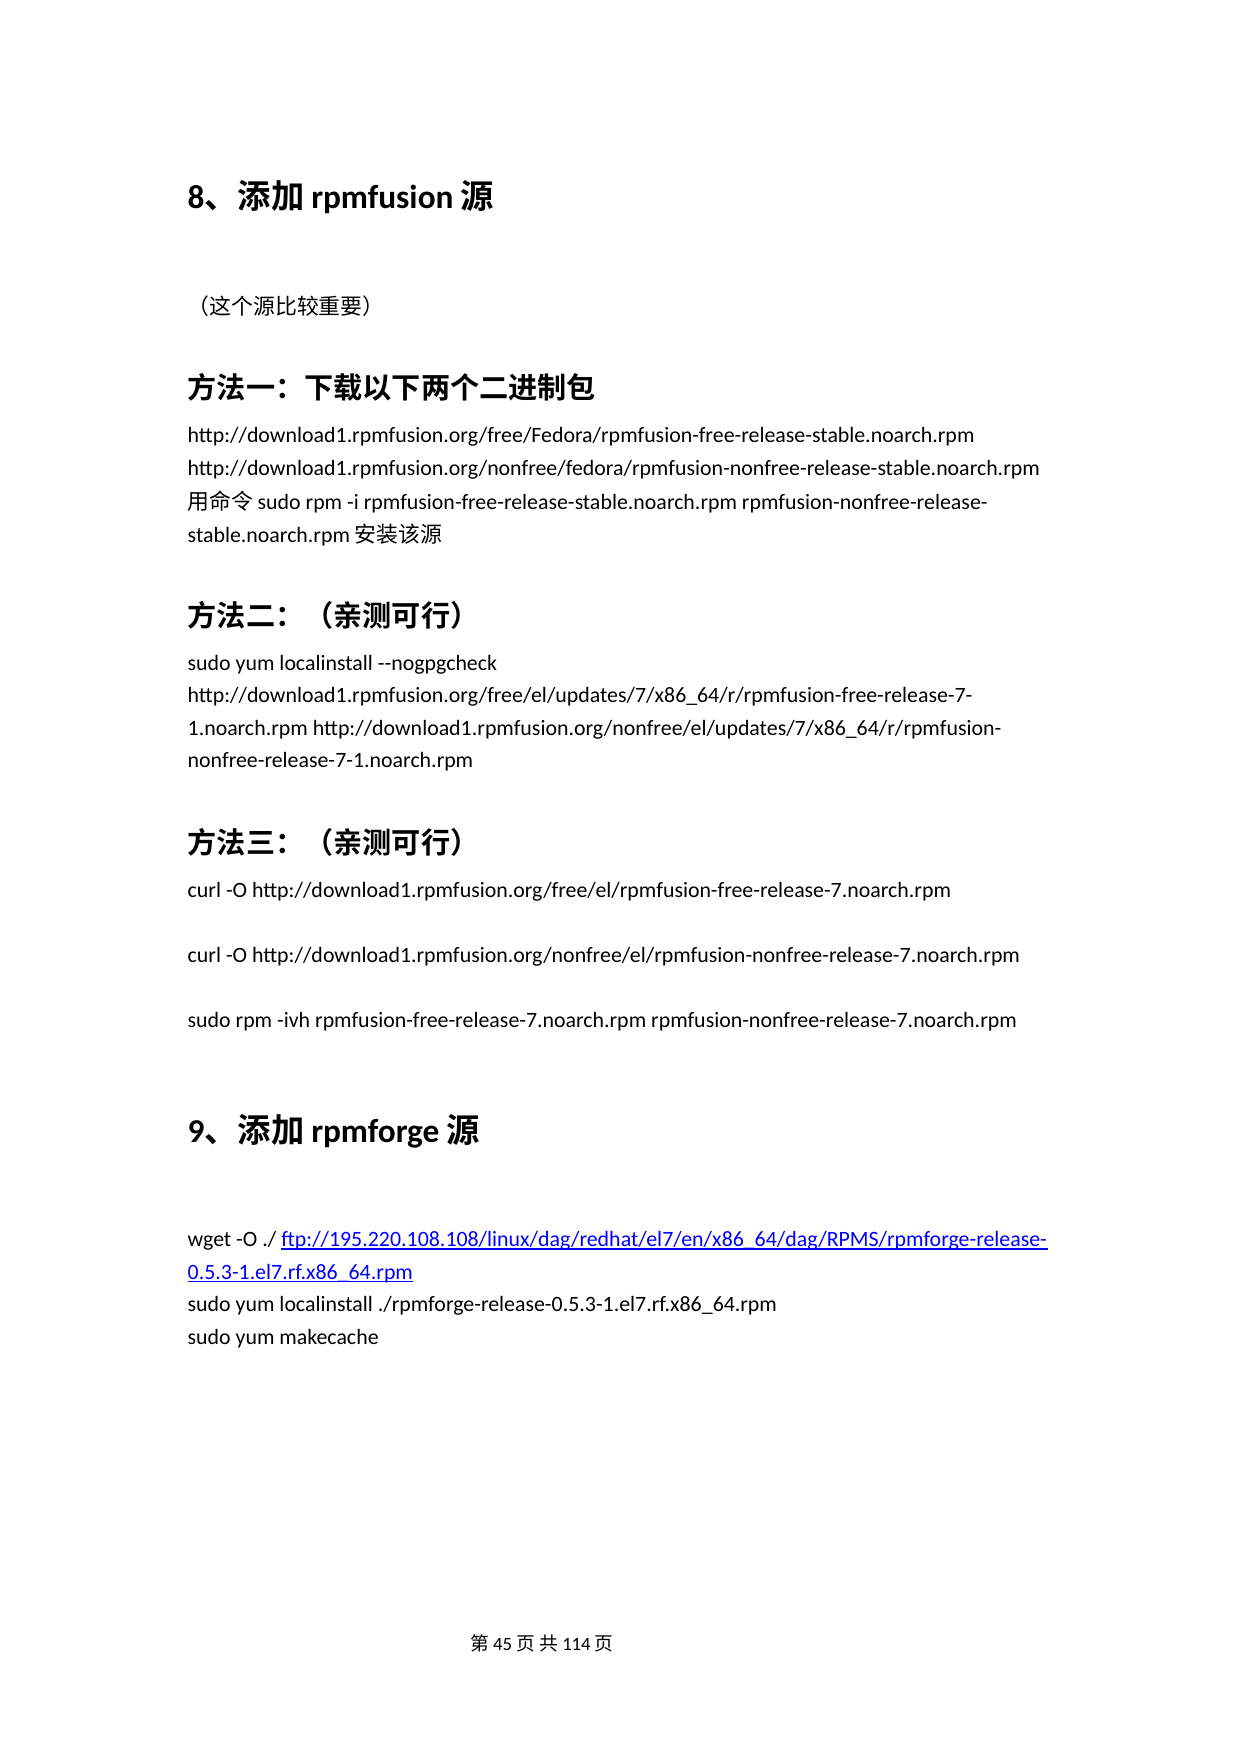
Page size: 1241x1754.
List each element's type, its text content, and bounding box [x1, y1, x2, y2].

text http://download1.rpmfusion.org/free/Fedora/rpmfusion-free-release-stable.noarch.rpm [187, 419, 1053, 451]
text wget -O ./ ftp://195.220.108.108/linux/dag/redhat/el7/en/x86_64/dag/RPMS/rpmforge-release-0.5.3-1.el7.rf.x86_64.rpm [187, 1223, 1053, 1288]
text 方法一：下载以下两个二进制包 [187, 354, 1053, 419]
text sudo rpm -ivh rpmfusion-free-release-7.noarch.rpm rpmfusion-nonfree-release-7.noarch.rpm [187, 1004, 1053, 1036]
text 方法三：（亲测可行） [187, 809, 1053, 874]
subtitle 8、添加rpmfusion源 [187, 162, 1053, 227]
text http://download1.rpmfusion.org/nonfree/fedora/rpmfusion-nonfree-release-stable.noarch.rpm [187, 451, 1053, 484]
text 用命令sudo rpm -i rpmfusion-free-release-stable.noarch.rpm rpmfusion-nonfree-release-stable.noarch.rpm安装该源 [187, 484, 1053, 549]
text curl -O http://download1.rpmfusion.org/nonfree/el/rpmfusion-nonfree-release-7.noarch.rpm [187, 939, 1053, 971]
text 方法二：（亲测可行） [187, 581, 1053, 646]
text （这个源比较重要） [187, 289, 1053, 321]
text sudo yum localinstall --nogpgcheck http://download1.rpmfusion.org/free/el/updates/7/x86_64/r/rpmfusion-free-release-7-1.noarch.rpm http://download1.rpmfusion.org/nonfree/el/updates/7/x86_64/r/rpmfusion-nonfree-release-7-1.noarch.rpm [187, 646, 1053, 776]
subtitle 9、添加rpmforge源 [187, 1096, 1053, 1161]
text sudo yum makecache [187, 1320, 1053, 1353]
text curl -O http://download1.rpmfusion.org/free/el/rpmfusion-free-release-7.noarch.rpm [187, 874, 1053, 906]
text sudo yum localinstall ./rpmforge-release-0.5.3-1.el7.rf.x86_64.rpm [187, 1288, 1053, 1320]
